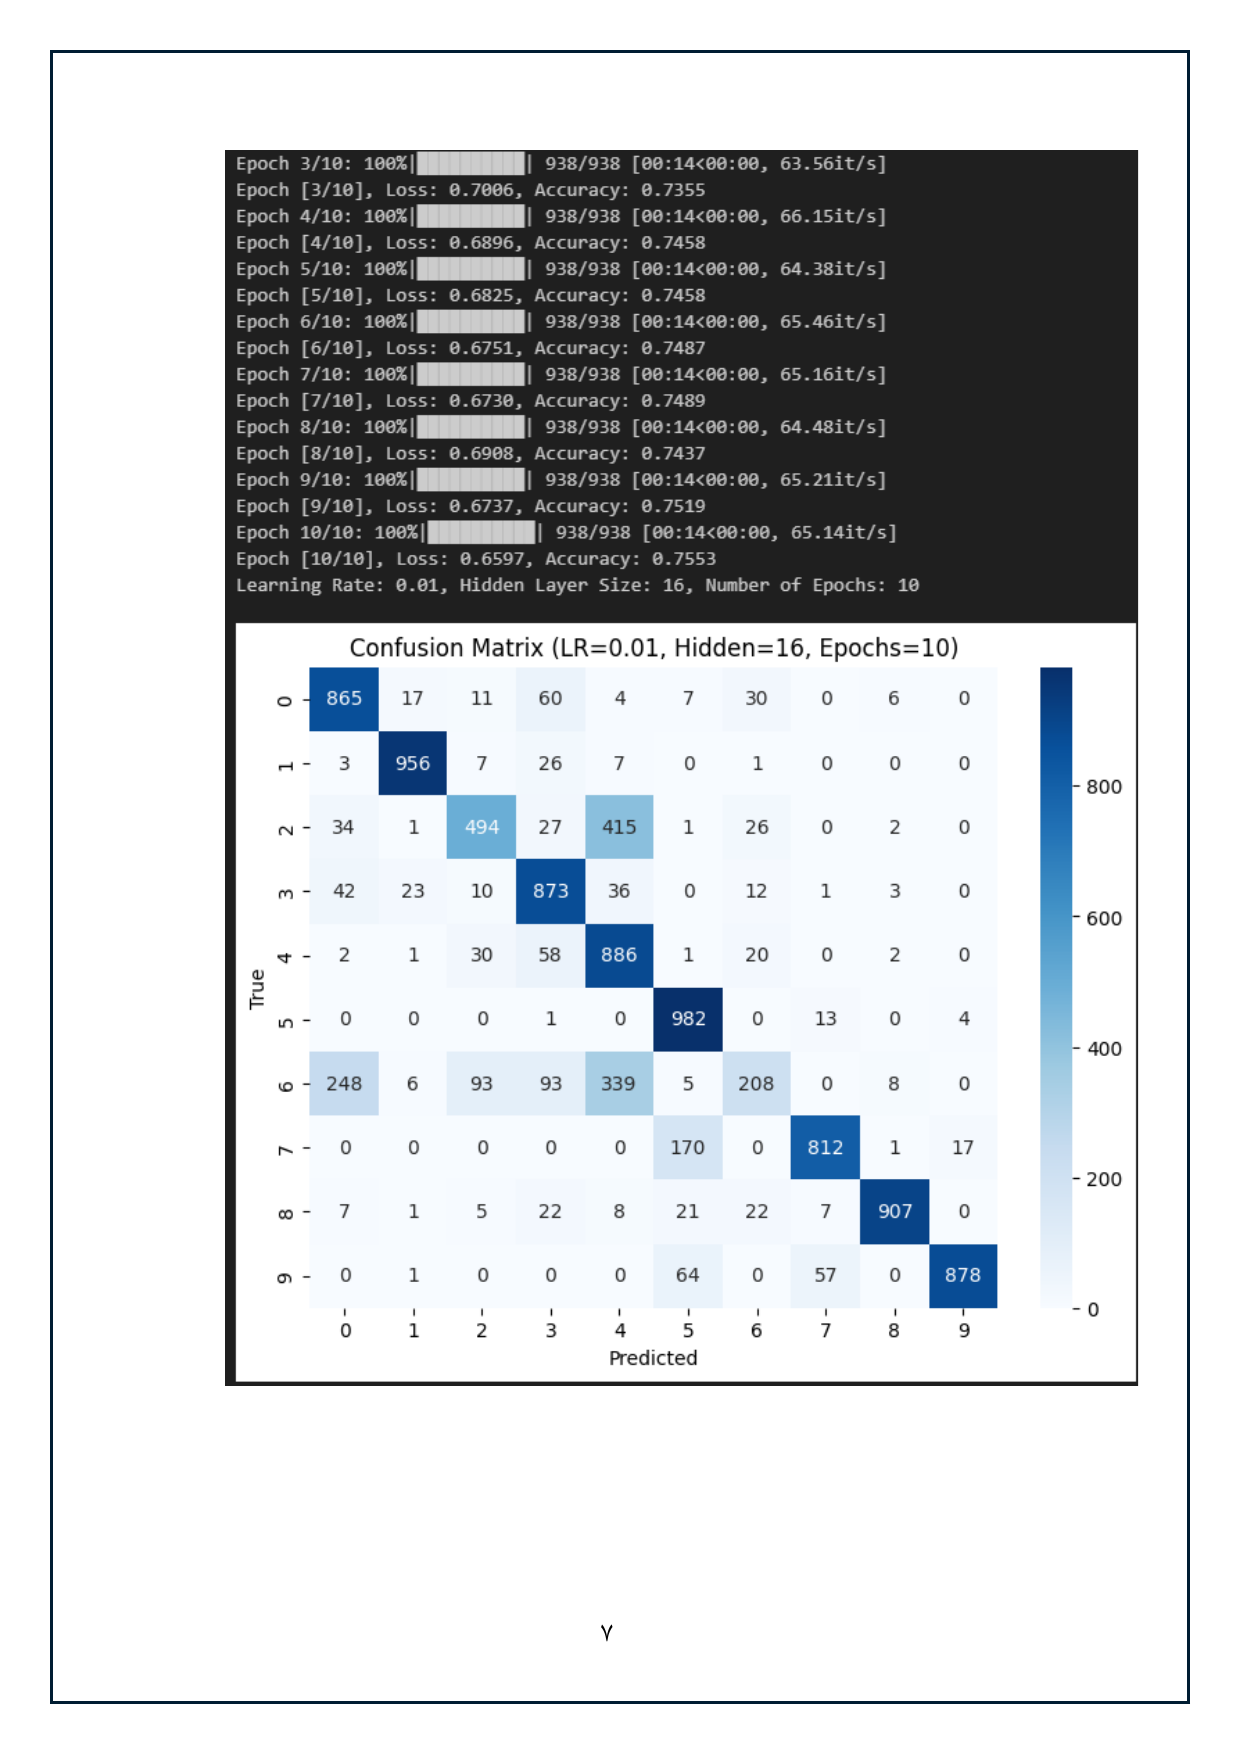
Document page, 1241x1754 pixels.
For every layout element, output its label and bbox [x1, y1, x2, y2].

picture [225, 150, 1139, 1386]
